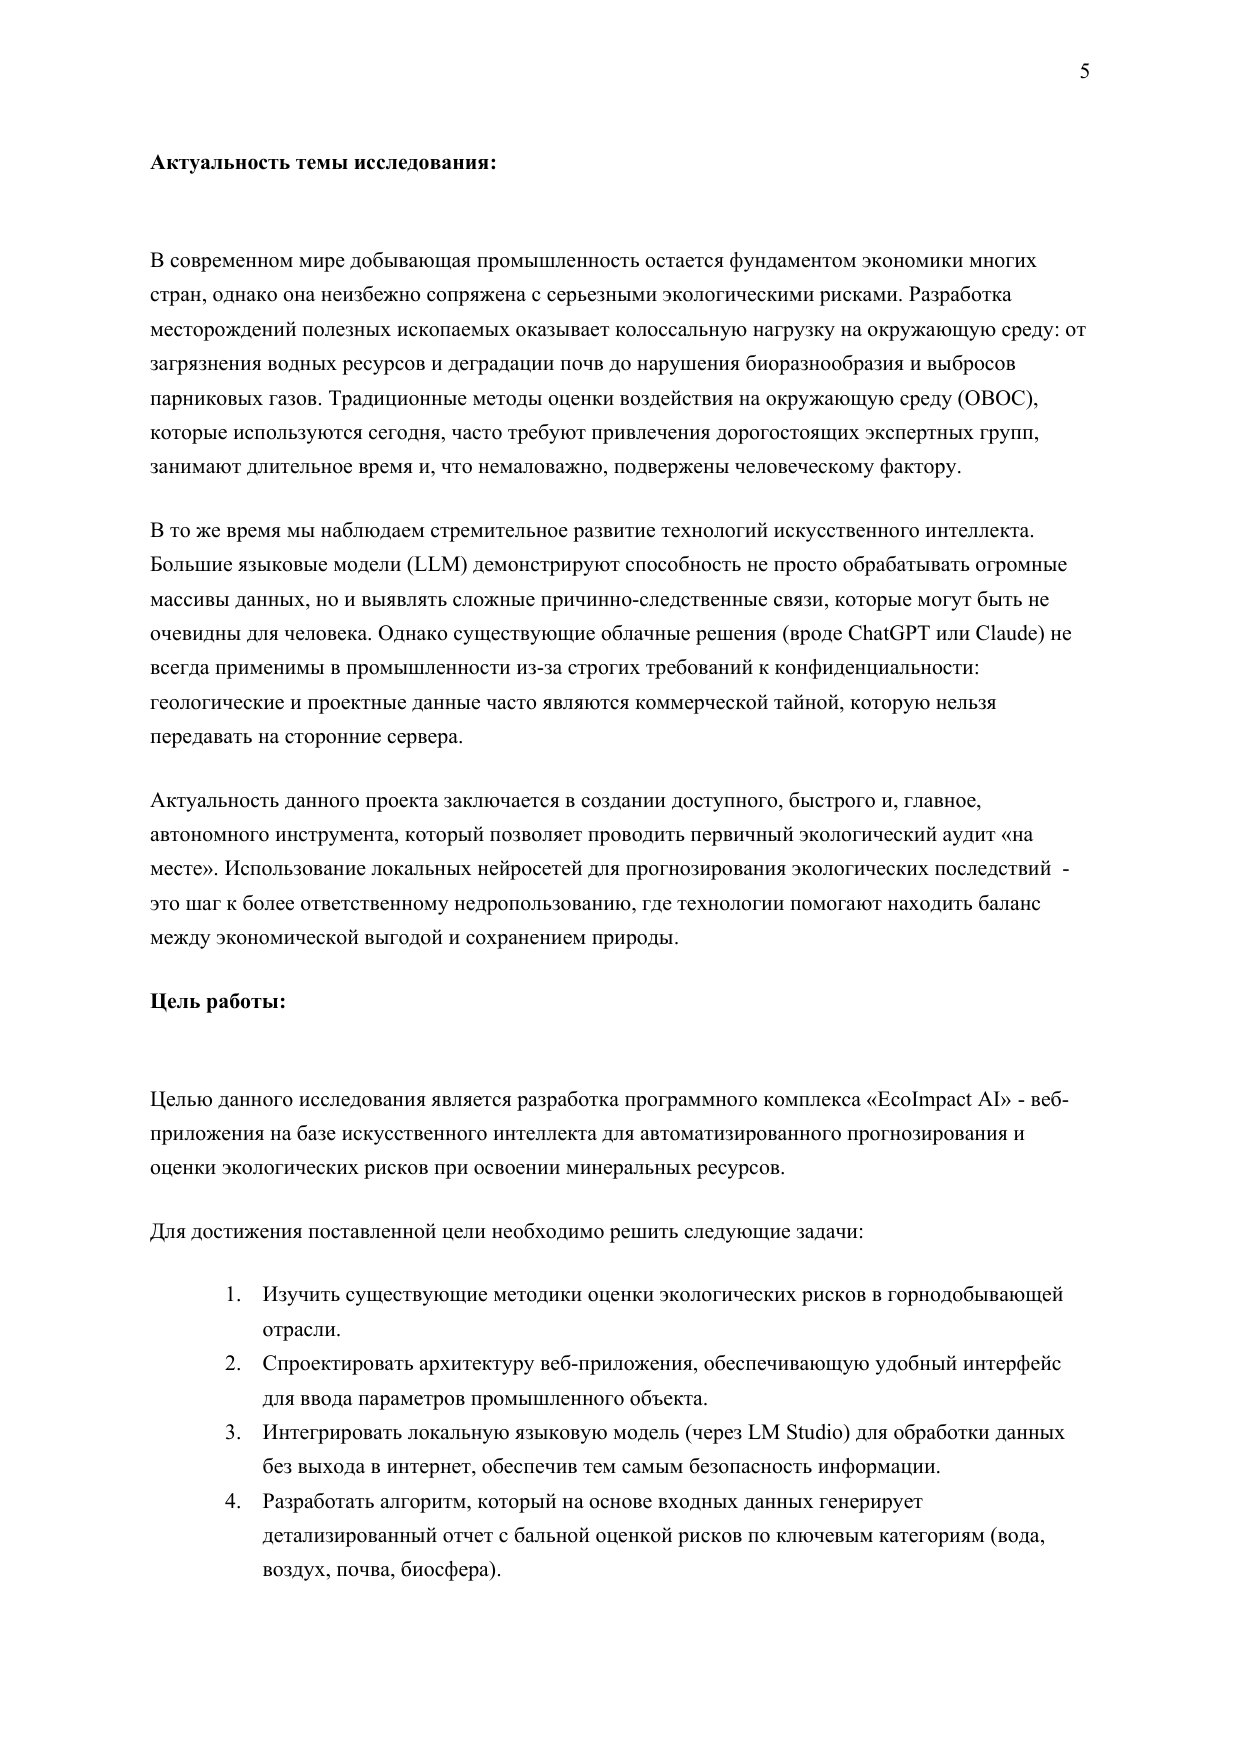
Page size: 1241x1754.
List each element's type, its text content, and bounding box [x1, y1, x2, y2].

list Спроектировать архитектуру веб-приложения, обеспечивающую удобный интерфейс для ввода параметров промышленного объекта. [225, 1351, 1090, 1410]
text Актуальность данного проекта заключается в создании доступного, быстрого и, главное, автономного инструмента, который позволяет проводить первичный экологический аудит «на месте». Использование локальных нейросетей для прогнозирования экологических последствий - это шаг к более ответственному недропользованию, где технологии помогают находить баланс между экономической выгодой и сохранением природы. [150, 787, 1090, 949]
text В то же время мы наблюдаем стремительное развитие технологий искусственного интеллекта. Большие языковые модели (LLM) демонстрируют способность не просто обрабатывать огромные массивы данных, но и выявлять сложные причинно-следственные связи, которые могут быть не очевидны для человека. Однако существующие облачные решения (вроде ChatGPT или Claude) не всегда применимы в промышленности из-за строгих требований к конфиденциальности: геологические и проектные данные часто являются коммерческой тайной, которую нельзя передавать на сторонние сервера. [150, 518, 1090, 748]
text Для достижения поставленной цели необходимо решить следующие задачи: [150, 1219, 1090, 1243]
text В современном мире добывающая промышленность остается фундаментом экономики многих стран, однако она неизбежно сопряжена с серьезными экологическими рисками. Разработка месторождений полезных ископаемых оказывает колоссальную нагрузку на окружающую среду: от загрязнения водных ресурсов и деградации почв до нарушения биоразнообразия и выбросов парниковых газов. Традиционные методы оценки воздействия на окружающую среду (ОВОС), которые используются сегодня, часто требуют привлечения дорогостоящих экспертных групп, занимают длительное время и, что немаловажно, подвержены человеческому фактору. [150, 213, 1090, 478]
list Изучить существующие методики оценки экологических рисков в горнодобывающей отрасли. [225, 1282, 1090, 1341]
text Цель работы: [150, 988, 1090, 1013]
list Разработать алгоритм, который на основе входных данных генерирует детализированный отчет с бальной оценкой рисков по ключевым категориям (вода, воздух, почва, биосфера). [225, 1488, 1090, 1582]
text Актуальность темы исследования: [150, 150, 1090, 174]
text Целью данного исследования является разработка программного комплекса «EcoImpact AI» - веб-приложения на базе искусственного интеллекта для автоматизированного прогнозирования и оценки экологических рисков при освоении минеральных ресурсов. [150, 1052, 1090, 1179]
list Интегрировать локальную языковую модель (через LM Studio) для обработки данных без выхода в интернет, обеспечив тем самым безопасность информации. [225, 1420, 1090, 1478]
